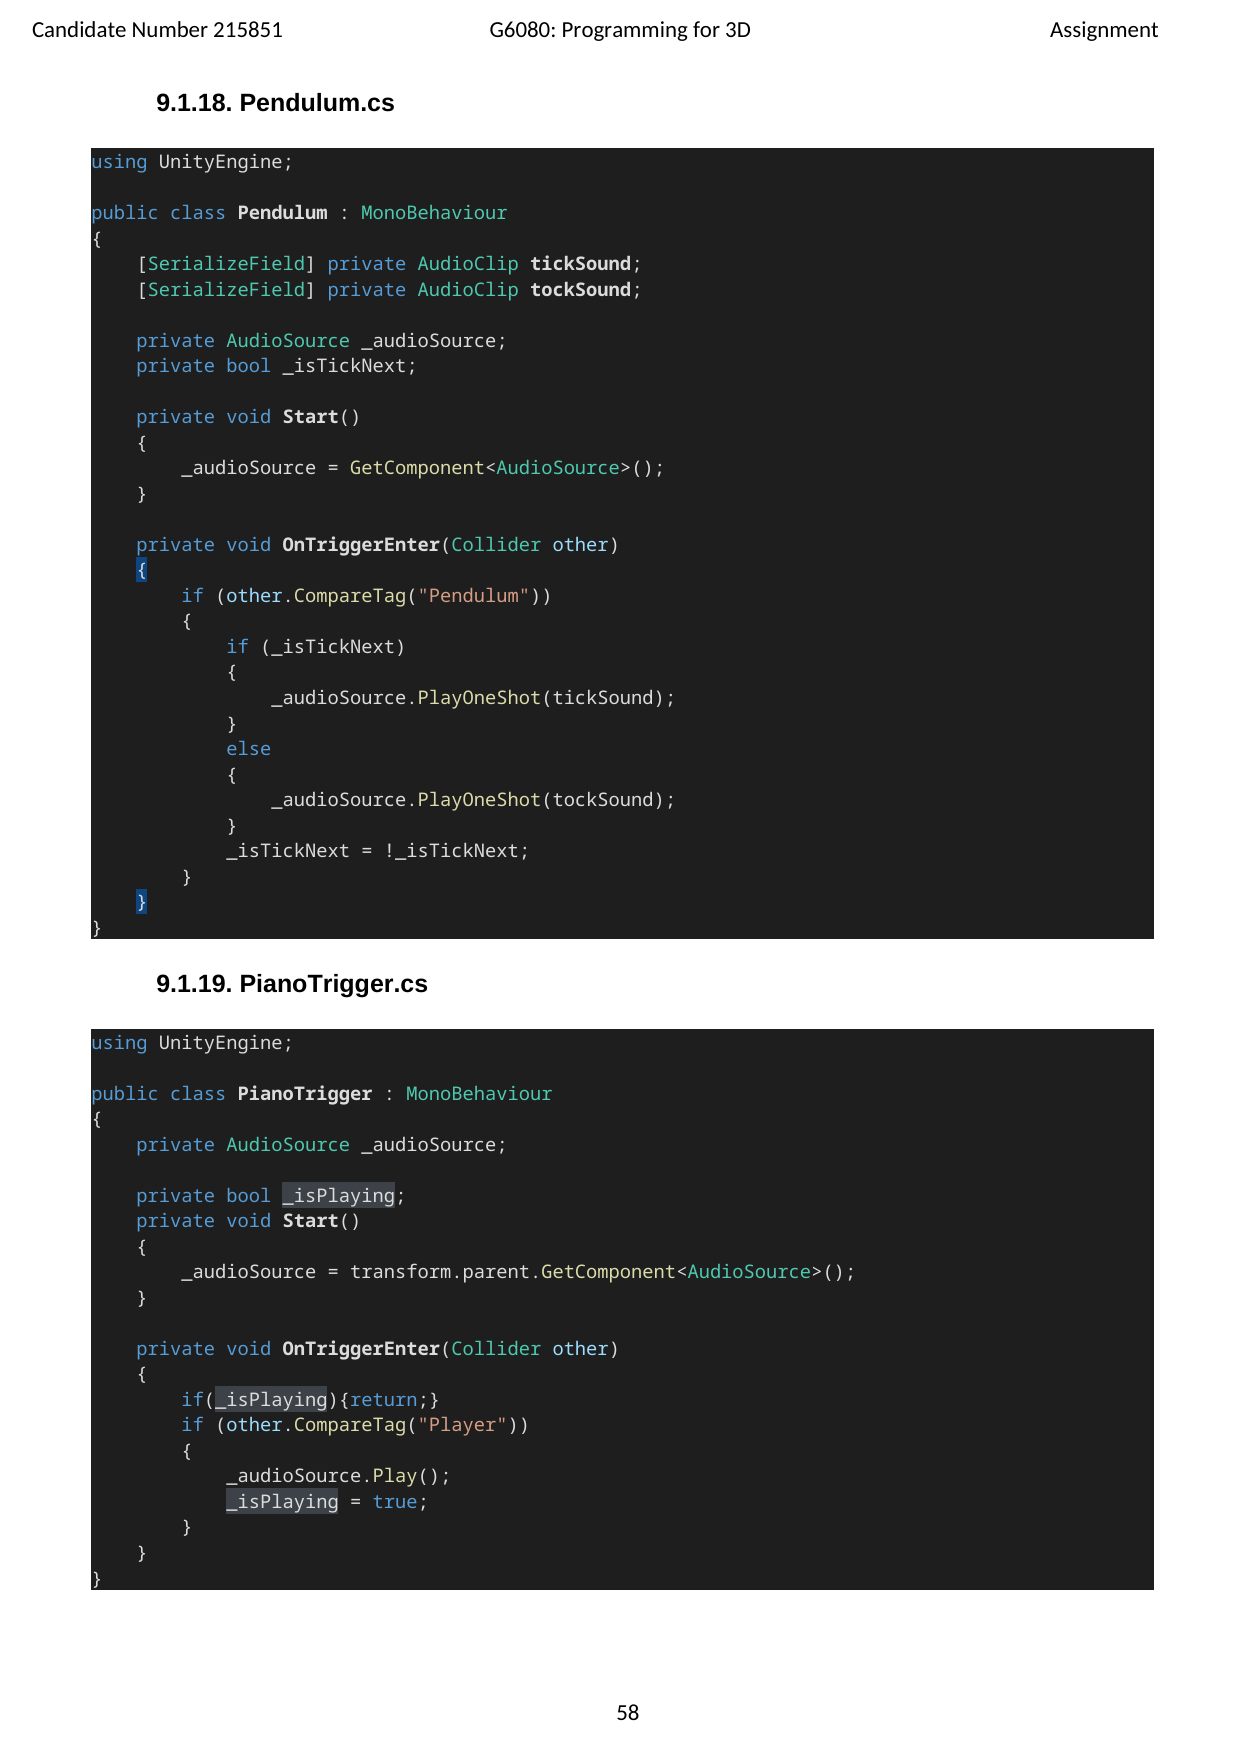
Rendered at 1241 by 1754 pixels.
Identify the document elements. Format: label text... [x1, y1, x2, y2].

subtitle PianoTrigger.cs [156, 969, 1090, 997]
text using UnityEngine; public class Pendulum : MonoBehaviour { [SerializeField] private AudioClip tickSound; [SerializeField] private AudioClip tockSound; private AudioSource _audioSource; private bool _isTickNext; private void Start() { _audioSource = GetComponent<AudioSource>(); } private void OnTriggerEnter(Collider other) { if (other.CompareTag("Pendulum")) { if (_isTickNext) { _audioSource.PlayOneShot(tickSound); } else { _audioSource.PlayOneShot(tockSound); } _isTickNext = !_isTickNext; } } } [91, 148, 1154, 939]
text using UnityEngine; public class PianoTrigger : MonoBehaviour { private AudioSource _audioSource; private bool _isPlaying; private void Start() { _audioSource = transform.parent.GetComponent<AudioSource>(); } private void OnTriggerEnter(Collider other) { if(_isPlaying){return;} if (other.CompareTag("Player")) { _audioSource.Play(); _isPlaying = true; } } } [91, 1029, 1154, 1590]
subtitle Pendulum.cs [156, 88, 1090, 117]
